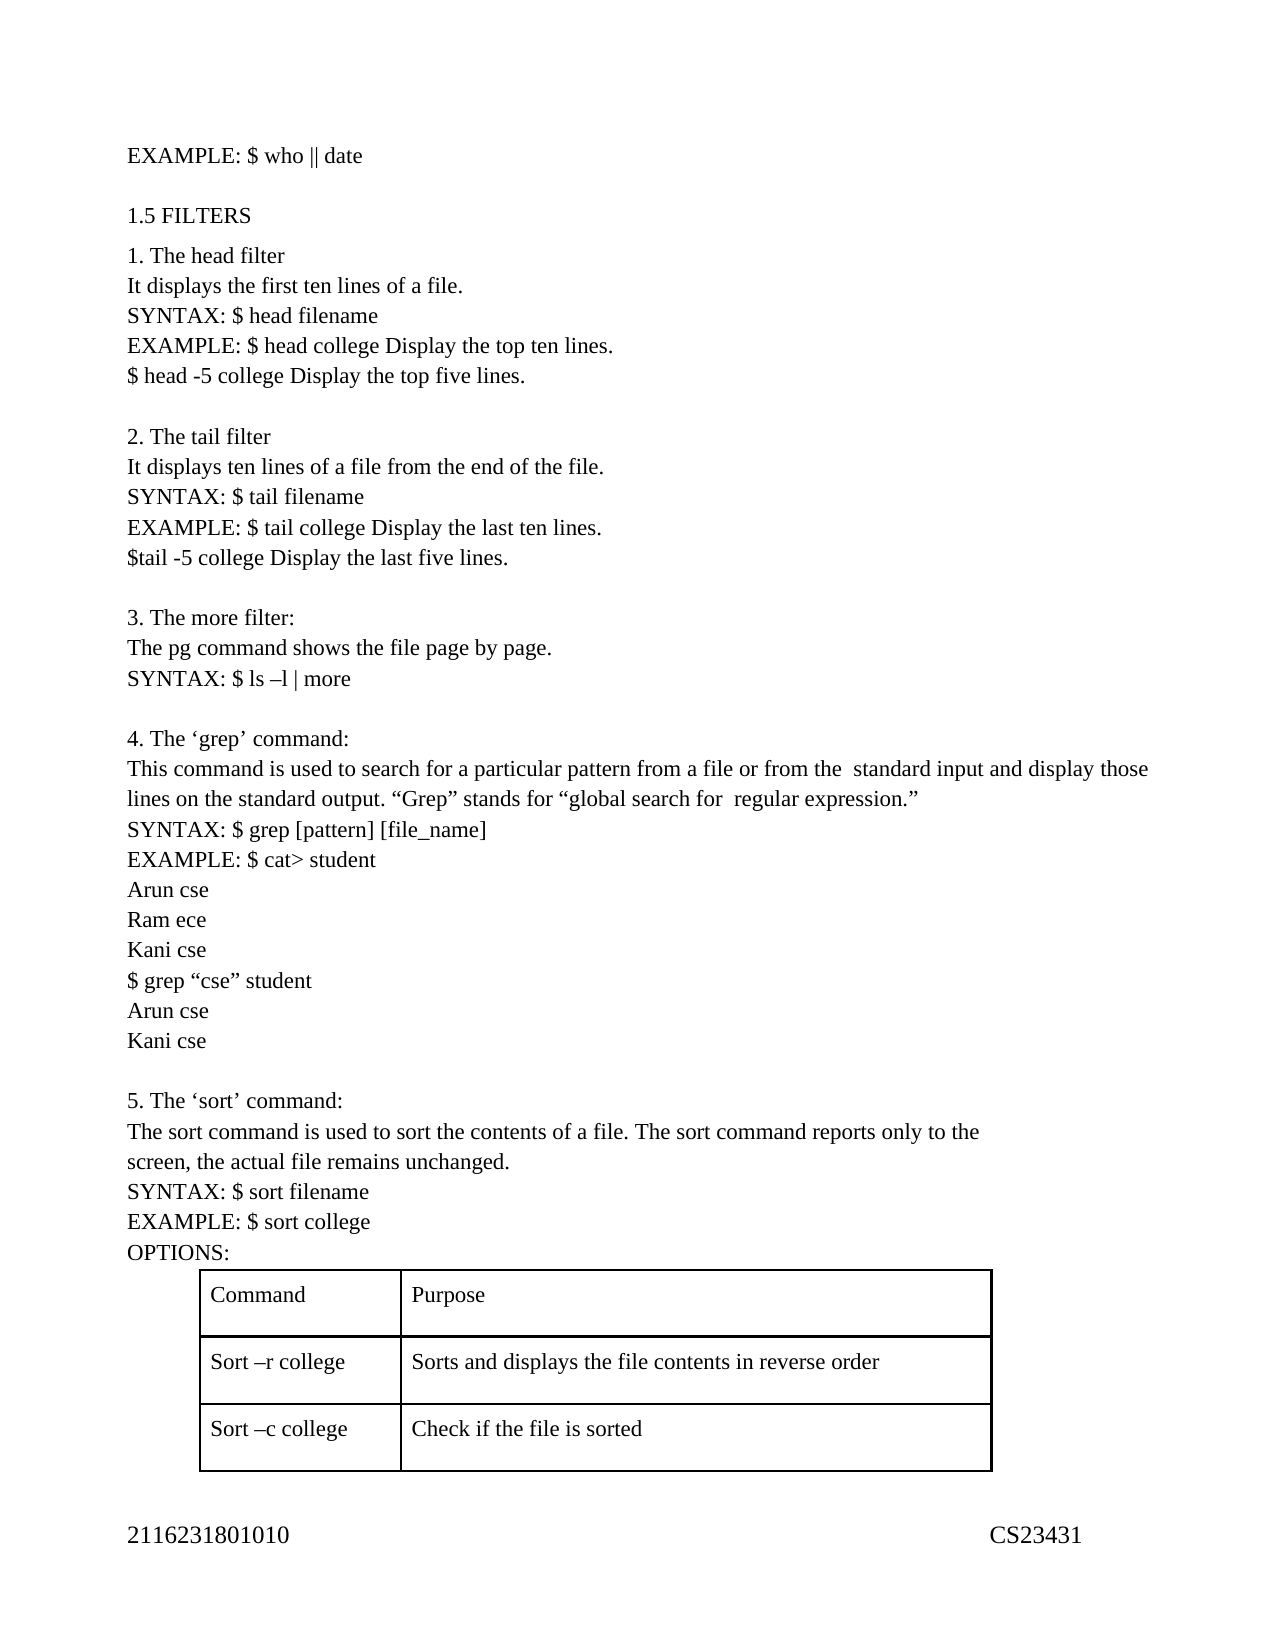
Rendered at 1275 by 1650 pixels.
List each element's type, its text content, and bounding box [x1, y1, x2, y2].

text EXAMPLE: $ tail college Display the last ten lines. [127, 513, 1154, 540]
text SYNTAX: $ grep [pattern] [file_name] [127, 816, 1154, 842]
text Kani cse [127, 936, 1154, 963]
table_cell Sorts and displays the file contents in reverse order [402, 1338, 990, 1403]
text 5. The ‘sort’ command: [127, 1087, 1154, 1114]
text Arun cse [127, 876, 1154, 902]
text 4. The ‘grep’ command: [127, 725, 1154, 751]
text 1. The head filter [127, 242, 1154, 268]
table_header Command [201, 1271, 400, 1335]
text The pg command shows the file page by page. [127, 634, 1154, 661]
text EXAMPLE: $ who || date [127, 142, 1154, 168]
text SYNTAX: $ ls –l | more [127, 664, 1154, 691]
text SYNTAX: $ tail filename [127, 483, 1154, 510]
text SYNTAX: $ head filename [127, 302, 1154, 328]
text Arun cse [127, 997, 1154, 1023]
text screen, the actual file remains unchanged. [127, 1148, 1154, 1174]
text Ram ece [127, 906, 1154, 933]
table_cell Check if the file is sorted [402, 1405, 990, 1470]
text $tail -5 college Display the last five lines. [127, 544, 1154, 570]
text 3. The more filter: [127, 604, 1154, 631]
text EXAMPLE: $ sort college [127, 1208, 1154, 1235]
text It displays the first ten lines of a file. [127, 272, 1154, 298]
table_header Purpose [402, 1271, 990, 1335]
text EXAMPLE: $ head college Display the top ten lines. [127, 332, 1154, 359]
text 1.5 FILTERS [127, 202, 1154, 228]
text Kani cse [127, 1027, 1154, 1053]
text $ grep “cse” student [127, 967, 1154, 993]
text The sort command is used to sort the contents of a file. The sort command reports only to the [127, 1118, 1154, 1144]
text 2. The tail filter [127, 423, 1154, 449]
text This command is used to search for a particular pattern from a file or from the standard input and display those lines on the standard output. “Grep” stands for “global search for regular expression.” [127, 755, 1154, 812]
text EXAMPLE: $ cat> student [127, 846, 1154, 872]
text It displays ten lines of a file from the end of the file. [127, 453, 1154, 479]
text OPTIONS: [127, 1238, 1154, 1265]
table_cell Sort –r college [201, 1338, 400, 1403]
text SYNTAX: $ sort filename [127, 1178, 1154, 1204]
text $ head -5 college Display the top five lines. [127, 362, 1154, 389]
table_cell Sort –c college [201, 1405, 400, 1470]
